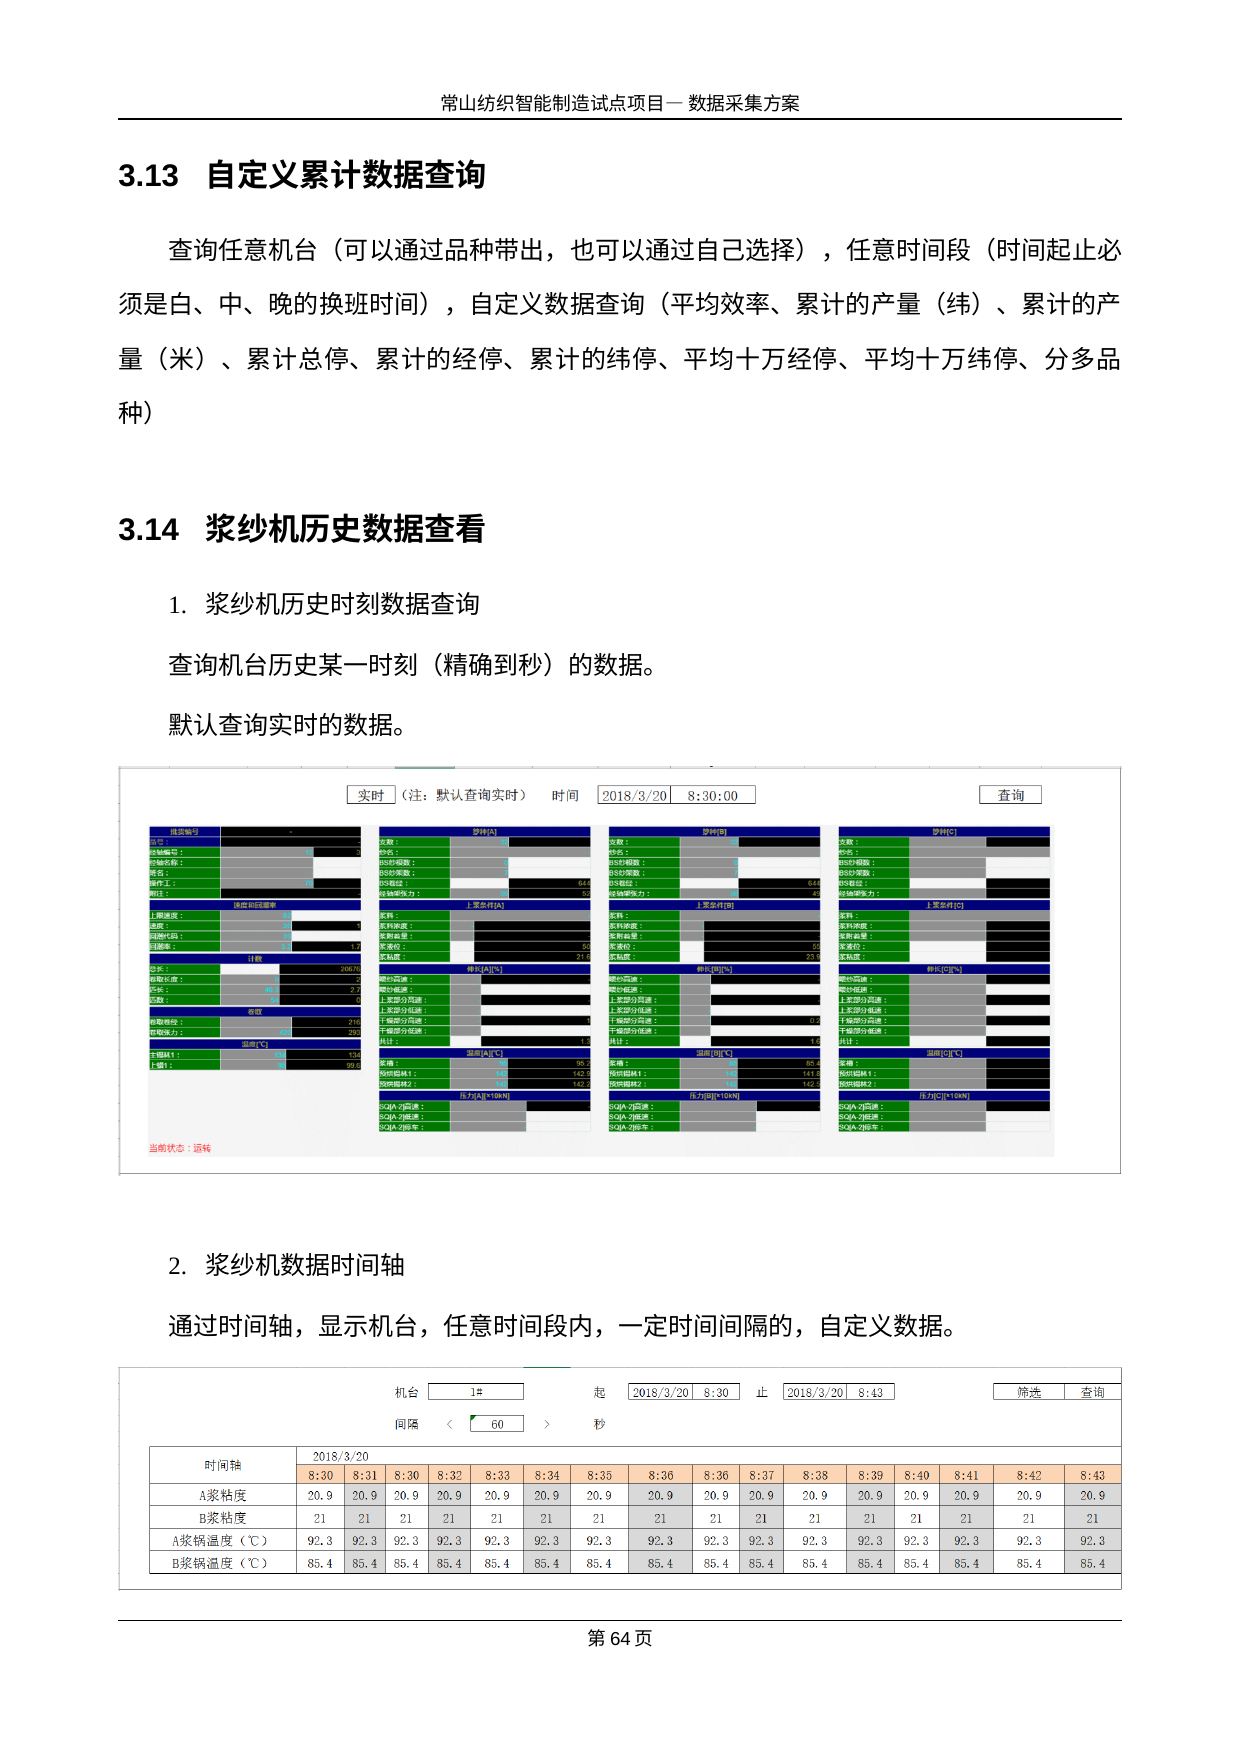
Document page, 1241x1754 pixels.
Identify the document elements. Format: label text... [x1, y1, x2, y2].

list 浆纱机数据时间轴 [168, 1246, 1122, 1282]
picture [118, 766, 1123, 1176]
picture [118, 1367, 1123, 1591]
text 默认查询实时的数据。 [168, 706, 1122, 742]
text 通过时间轴，显示机台，任意时间段内，一定时间间隔的，自定义数据。 [118, 1306, 1122, 1343]
text 查询机台历史某一时刻（精确到秒）的数据。 [168, 645, 1122, 681]
subtitle 浆纱机历史数据查看 [118, 504, 1122, 549]
subtitle 自定义累计数据查询 [118, 150, 1122, 195]
text 查询任意机台（可以通过品种带出，也可以通过自己选择），任意时间段（时间起止必须是白、中、晚的换班时间），自定义数据查询（平均效率、累计的产量（纬）、累计的产量（米）、累计总停、累计的经停、累计的纬停、平均十万经停、平均十万纬停、分多品种） [118, 230, 1122, 430]
list 浆纱机历史时刻数据查询 [168, 584, 1122, 621]
